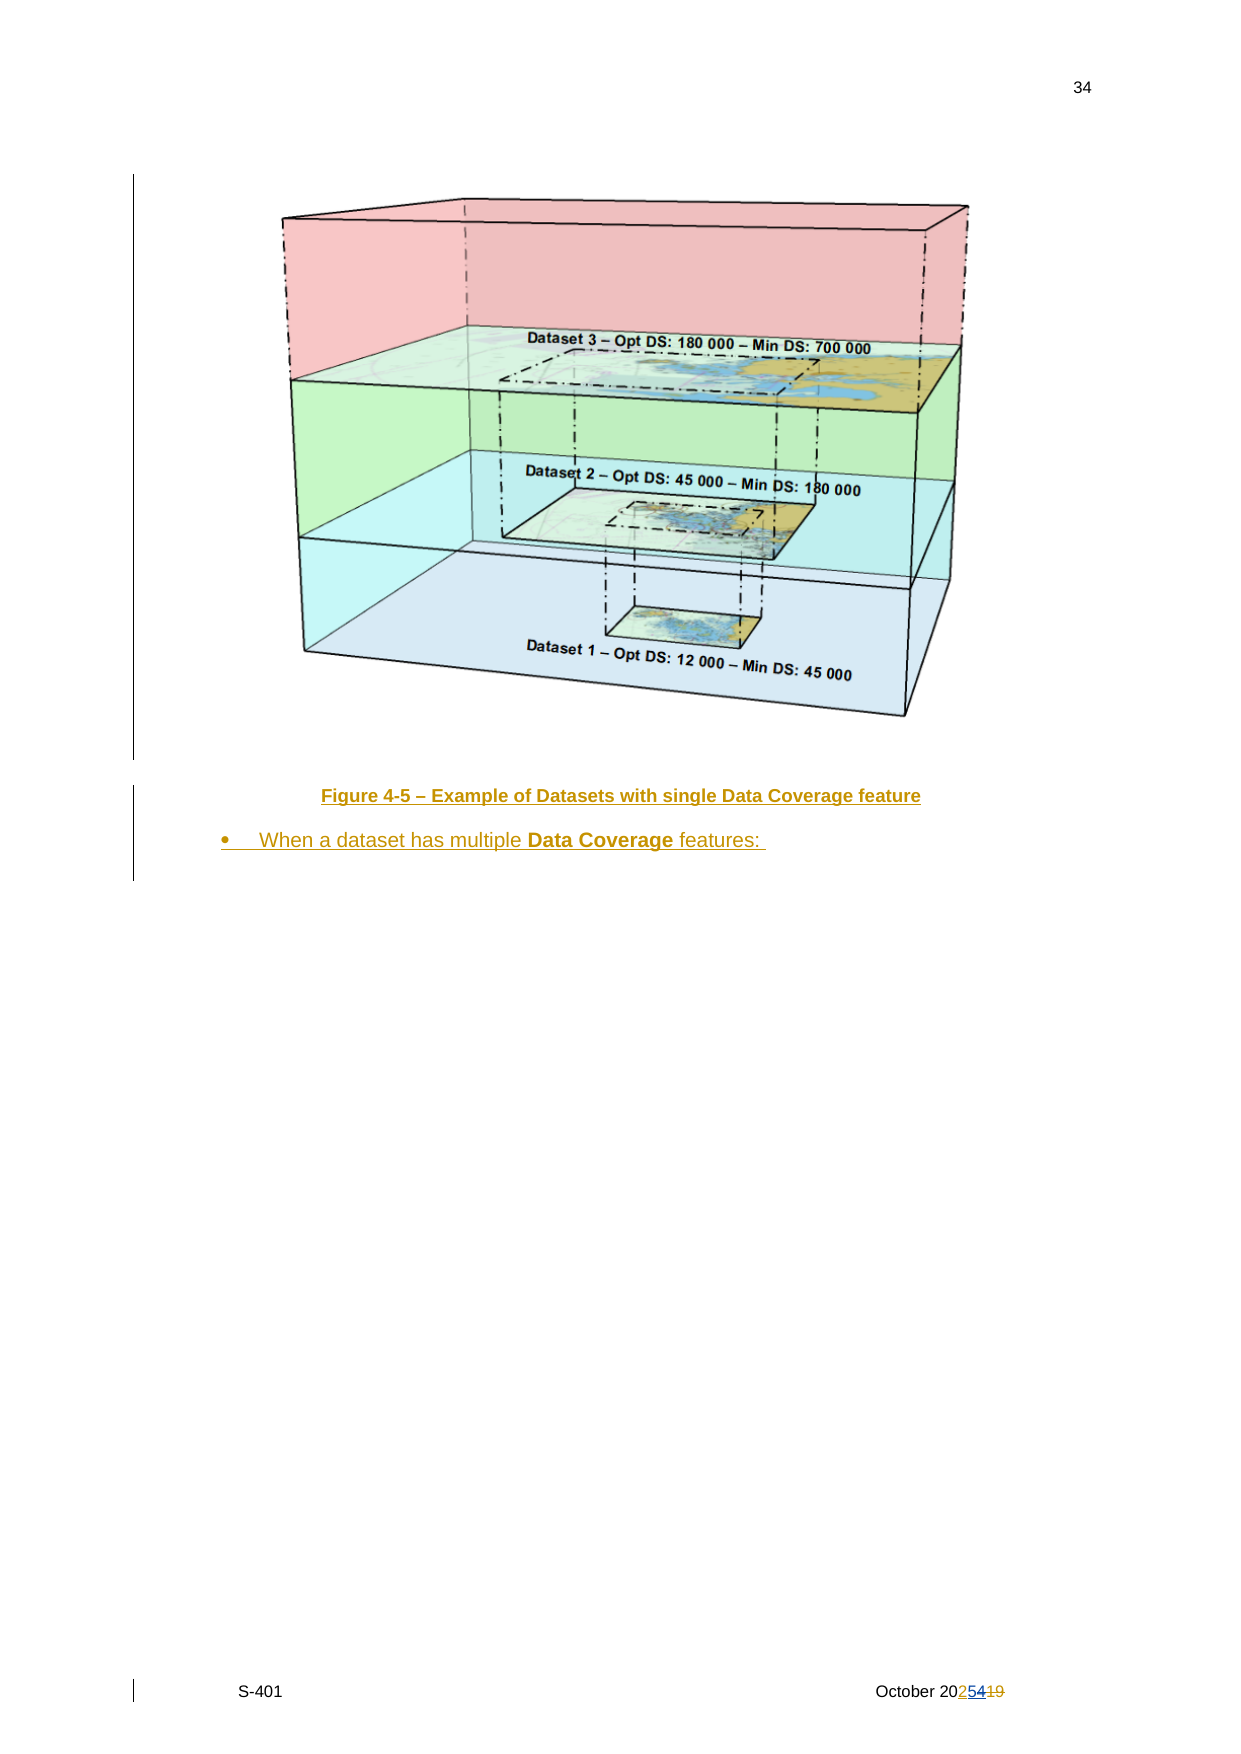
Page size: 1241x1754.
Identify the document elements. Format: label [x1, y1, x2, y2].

picture [253, 173, 998, 735]
